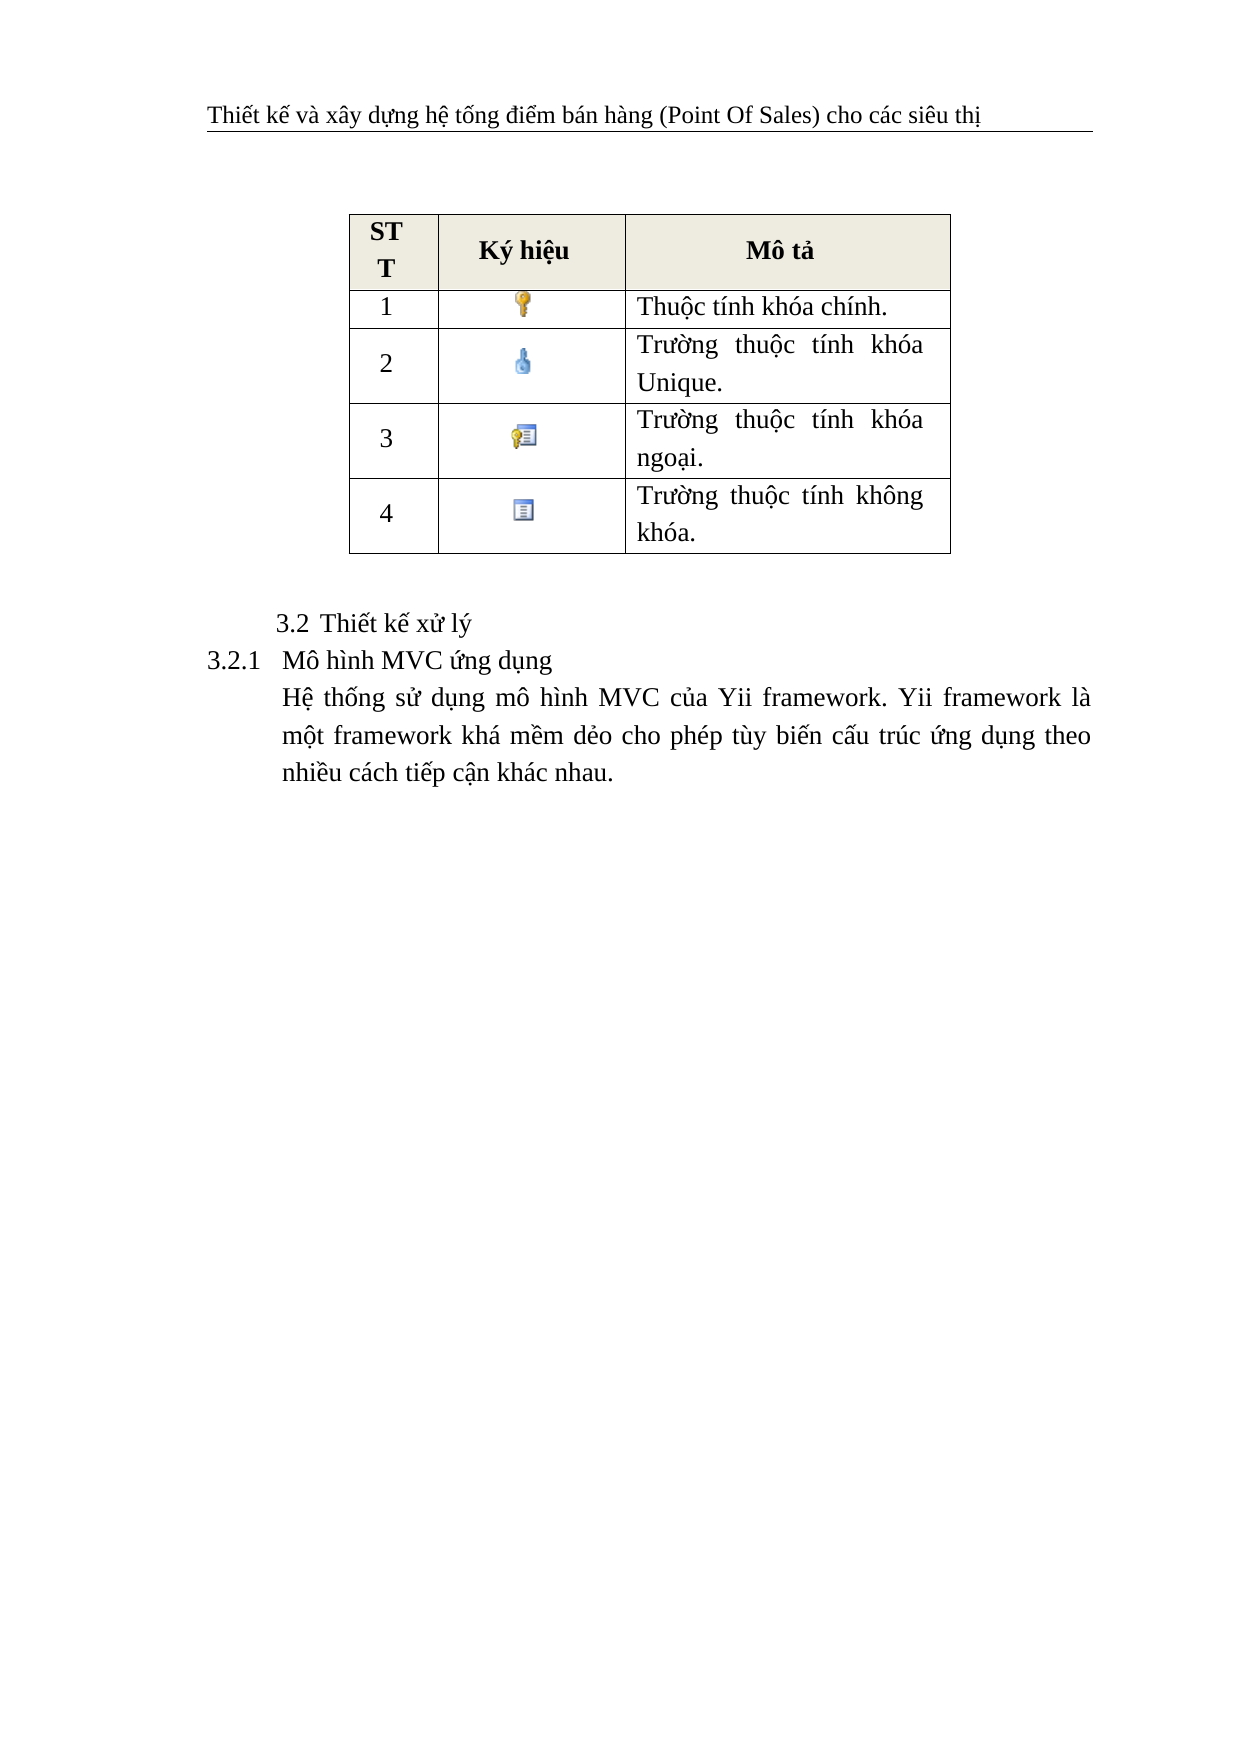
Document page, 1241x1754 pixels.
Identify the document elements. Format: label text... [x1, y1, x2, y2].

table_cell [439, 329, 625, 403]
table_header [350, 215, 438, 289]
picture [511, 423, 537, 449]
list Hệ thống sử dụng mô hình MVC của Yii framework. Yii framework là một framework khá mềm dẻo cho phép tùy biến cấu trúc ứng dụng theo nhiều cách tiếp cận khác nhau. [282, 682, 1093, 787]
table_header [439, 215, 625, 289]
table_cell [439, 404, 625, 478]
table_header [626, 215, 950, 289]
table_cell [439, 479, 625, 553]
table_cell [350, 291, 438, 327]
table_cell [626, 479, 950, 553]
list Thiết kế xử lý [276, 607, 1046, 638]
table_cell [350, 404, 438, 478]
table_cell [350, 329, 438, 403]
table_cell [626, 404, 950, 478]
picture [511, 348, 537, 374]
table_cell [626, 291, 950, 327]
picture [511, 498, 537, 524]
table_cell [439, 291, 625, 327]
list Mô hình MVC ứng dụng [207, 644, 1030, 675]
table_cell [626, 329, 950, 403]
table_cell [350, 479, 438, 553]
picture [511, 291, 537, 317]
